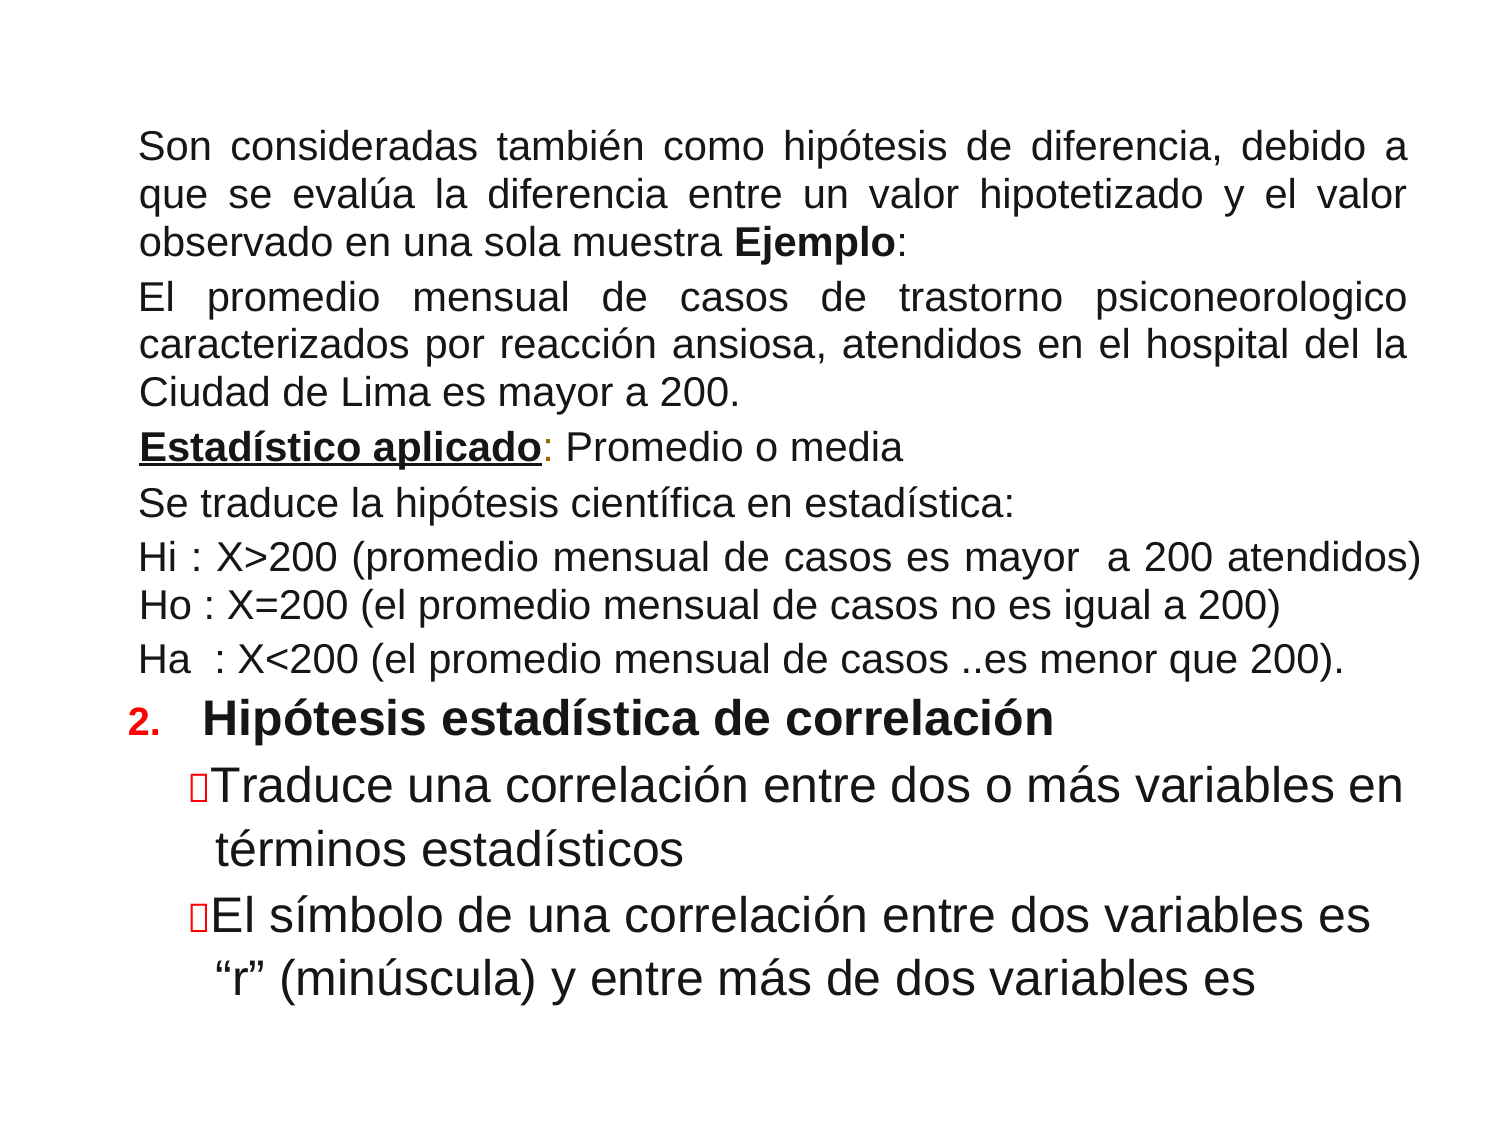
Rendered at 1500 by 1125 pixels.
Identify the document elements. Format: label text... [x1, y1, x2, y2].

text Hi : X>200 (promedio mensual de casos es mayor a 200 atendidos) Ho : X=200 (el promedio mensual de casos no es igual a 200) [138, 532, 1424, 628]
text Se traduce la hipótesis científica en estadística: [138, 478, 1424, 526]
text Ha : X<200 (el promedio mensual de casos ..es menor que 200). [138, 634, 1424, 682]
text Son consideradas también como hipótesis de diferencia, debido a que se evalúa la diferencia entre un valor hipotetizado y el valor observado en una sola muestra Ejemplo: [138, 122, 1409, 266]
text Estadístico aplicado: Promedio o media [139, 422, 1456, 470]
text El símbolo de una correlación entre dos variables es “r” (minúscula) y entre más de dos variables es [187, 885, 1381, 1006]
text Traduce una correlación entre dos o más variables en términos estadísticos [187, 756, 1414, 876]
text 2. Hipótesis estadística de correlación [44, 689, 1456, 746]
text El promedio mensual de casos de trastorno psiconeorologico caracterizados por reacción ansiosa, atendidos en el hospital del la Ciudad de Lima es mayor a 200. [138, 272, 1408, 416]
